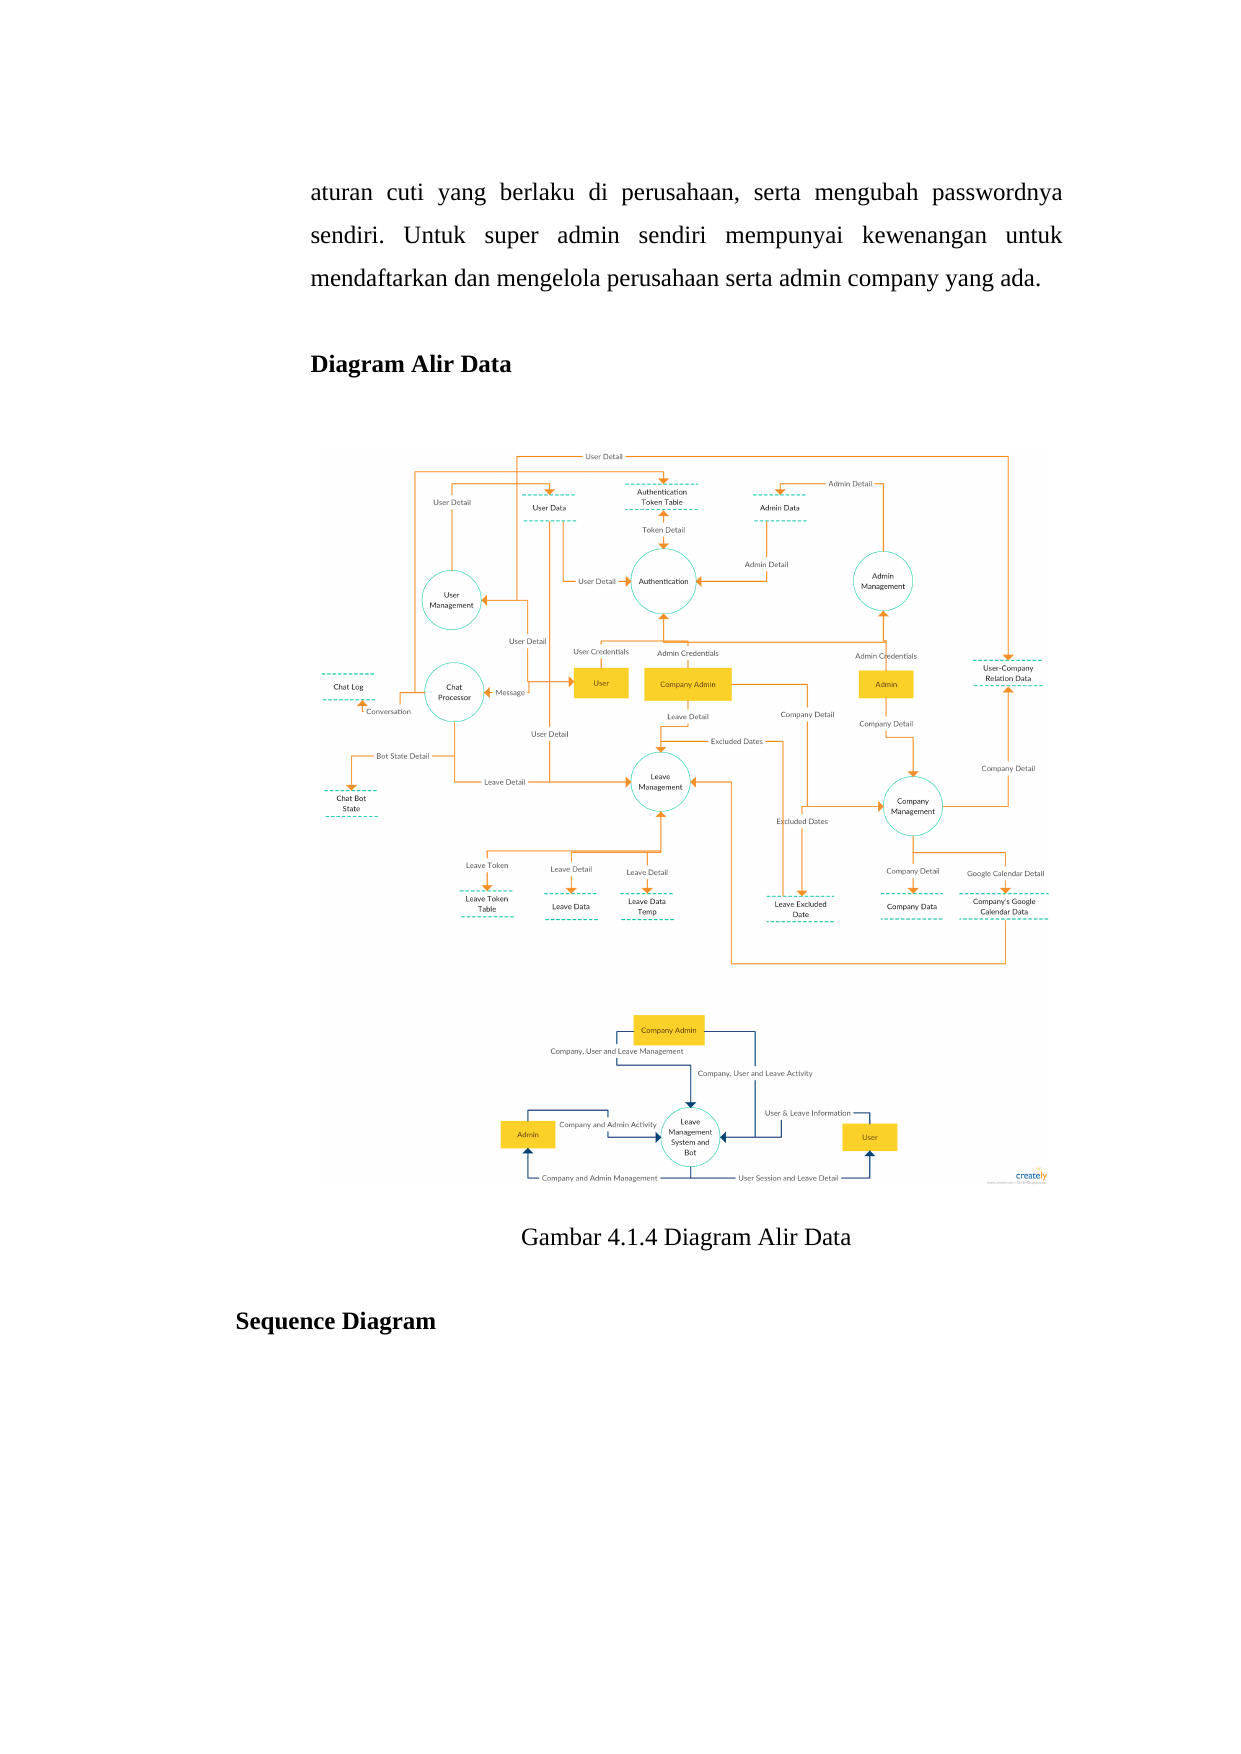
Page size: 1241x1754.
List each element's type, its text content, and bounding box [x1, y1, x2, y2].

text Diagram Alir Data [310, 349, 1063, 378]
text Sequence Diagram [235, 1306, 1063, 1335]
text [310, 177, 1063, 292]
table_header [311, 438, 1061, 1209]
table_cell Gambar 4.1.4 Diagram Alir Data [311, 1211, 1061, 1261]
picture [320, 448, 1050, 1186]
